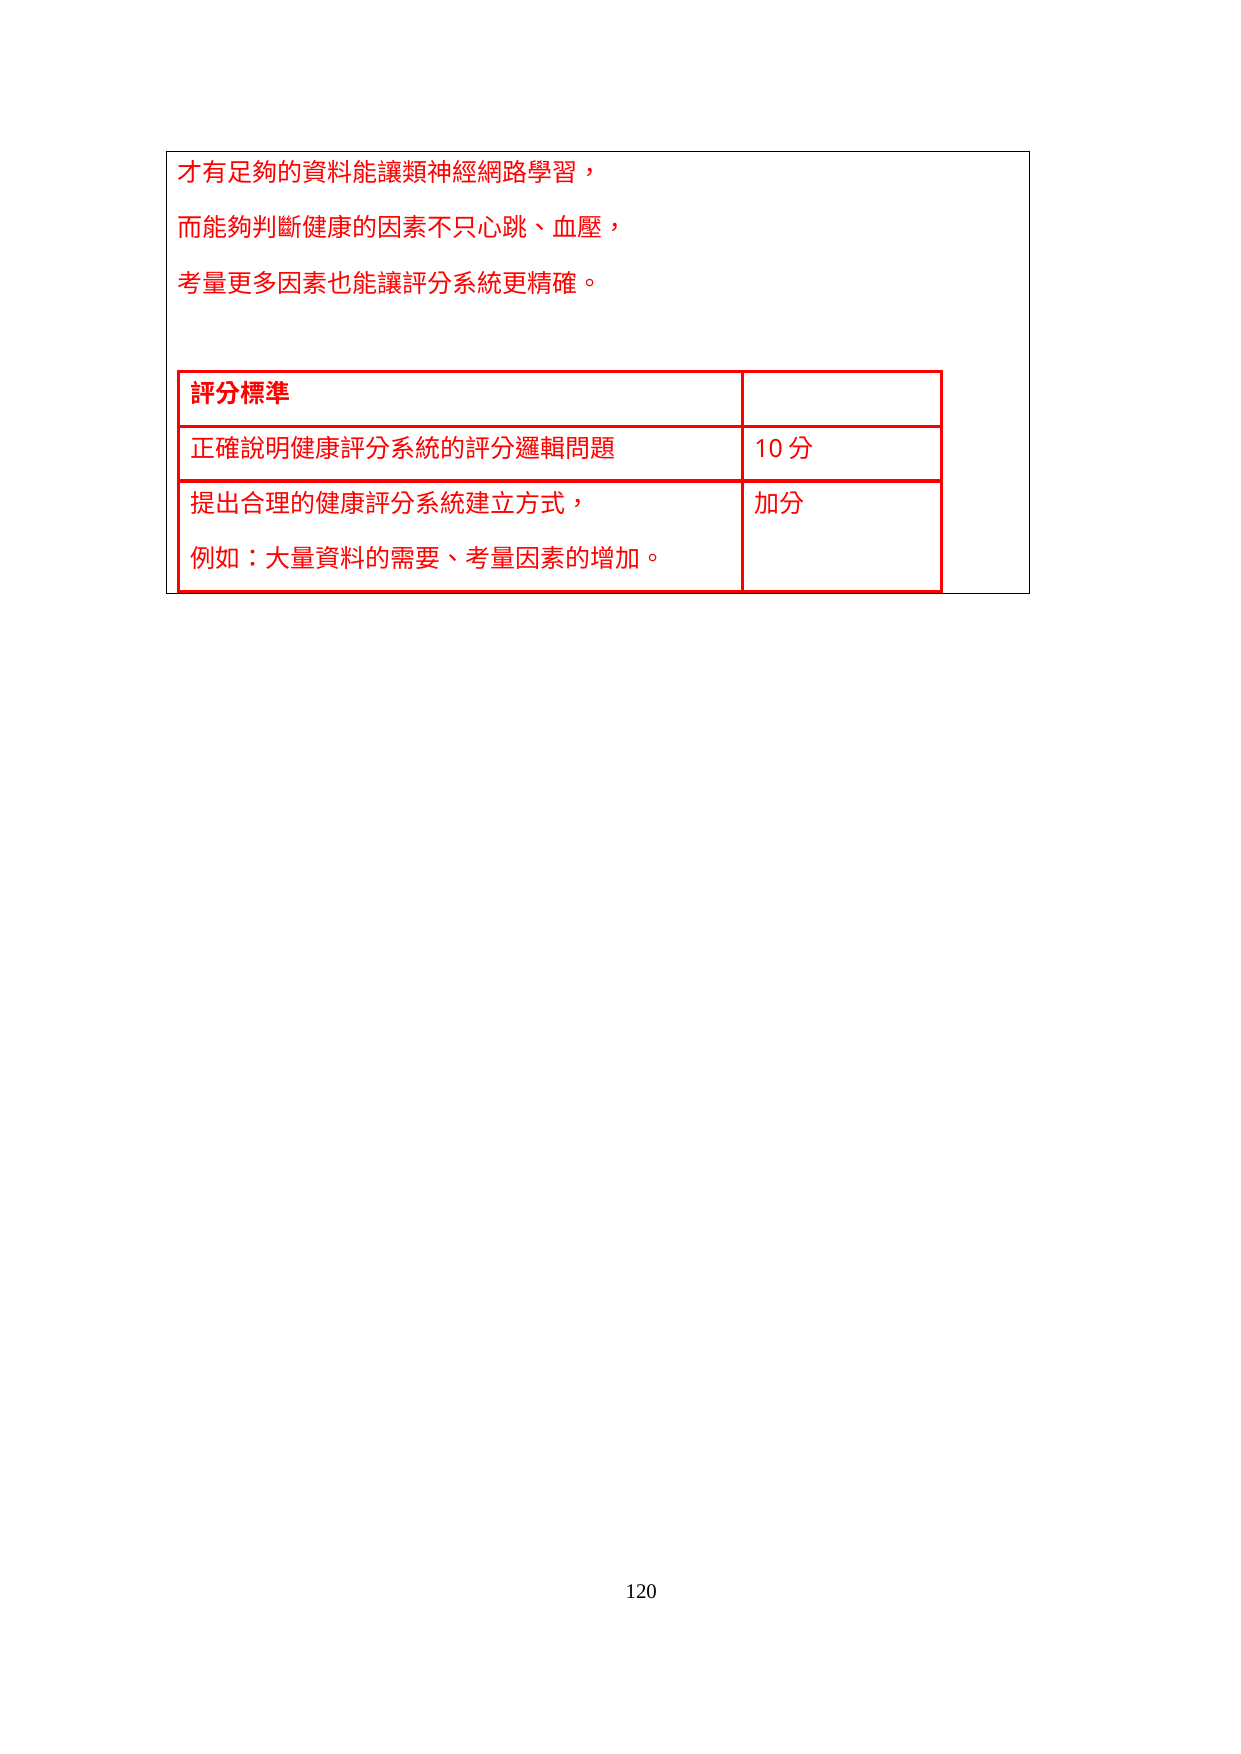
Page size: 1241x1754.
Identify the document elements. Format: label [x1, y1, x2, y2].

table_header [167, 152, 1029, 593]
